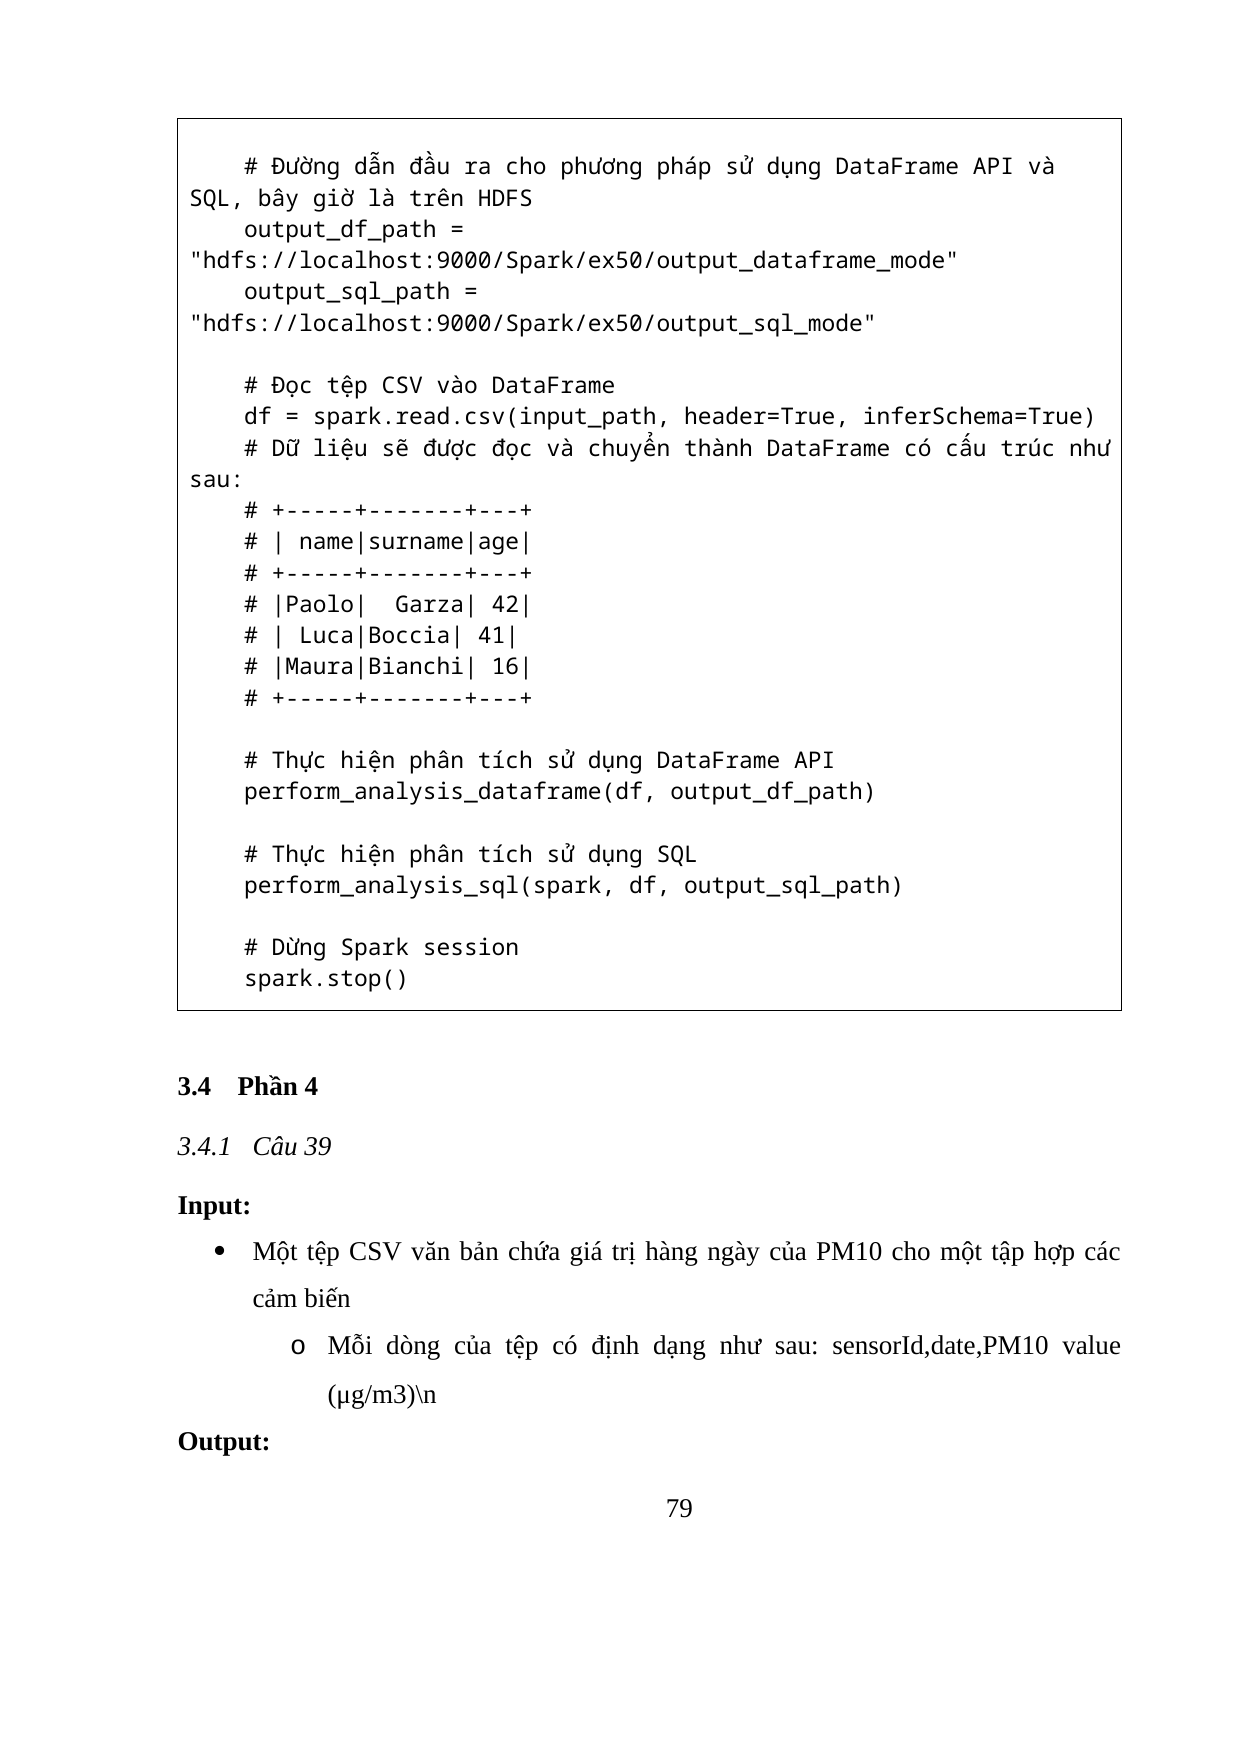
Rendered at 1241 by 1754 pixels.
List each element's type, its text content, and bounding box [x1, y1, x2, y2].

list Mỗi dòng của tệp có định dạng như sau: sensorId,date,PM10 value (μg/m3)\n [290, 1329, 1122, 1409]
text Input: [177, 1189, 1122, 1220]
subtitle Câu 39 [177, 1130, 1122, 1161]
text Phần 4 [177, 1071, 1122, 1102]
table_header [178, 119, 1121, 1010]
list Một tệp CSV văn bản chứa giá trị hàng ngày của PM10 cho một tập hợp các cảm biến [215, 1236, 1122, 1313]
text Output: [177, 1424, 1122, 1456]
